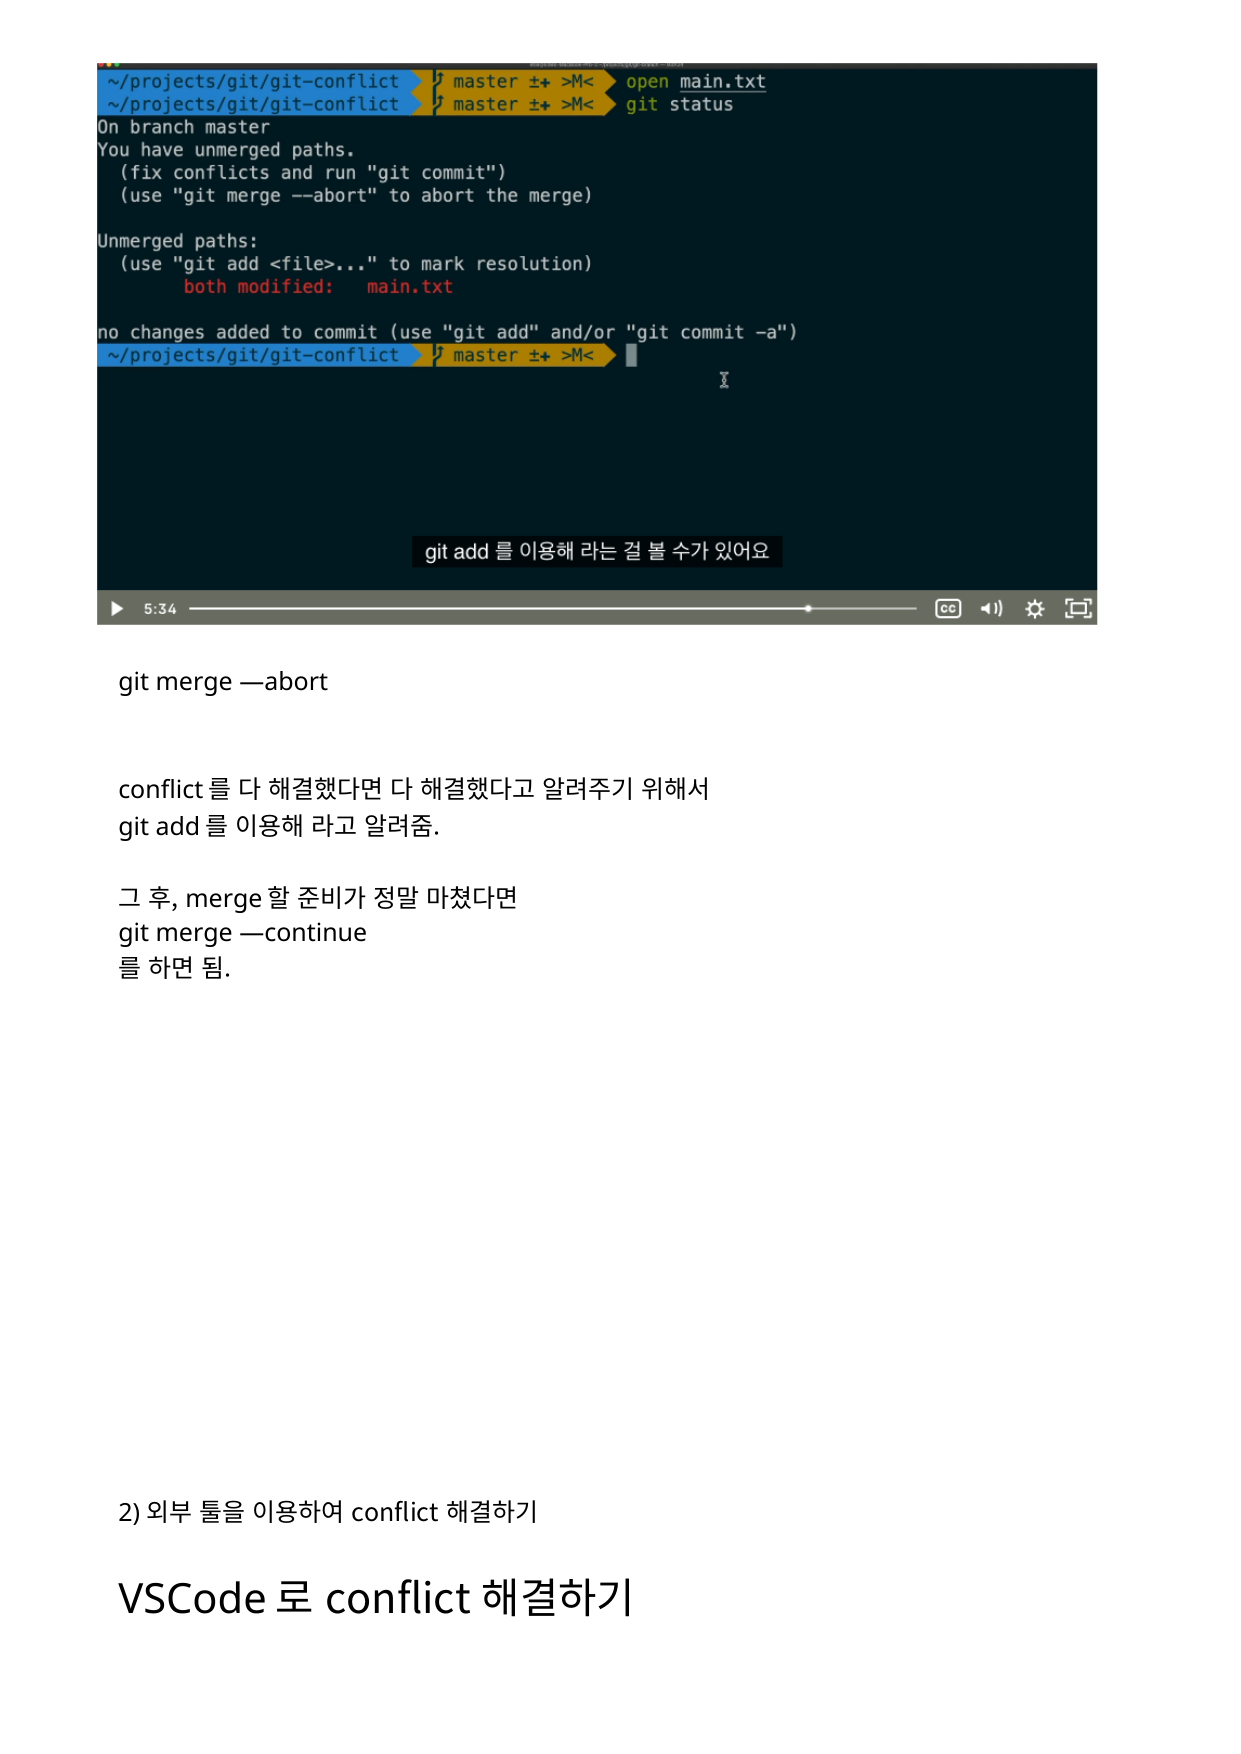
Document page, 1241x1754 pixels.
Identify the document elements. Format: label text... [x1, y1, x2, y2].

text 를 하면 됨. [118, 949, 1122, 985]
text VSCode로 conflict 해결하기 [118, 1565, 1122, 1626]
text conflict를 다 해결했다면 다 해결했다고 알려주기 위해서 [118, 770, 1122, 806]
text 그 후, merge할 준비가 정말 마쳤다면 [118, 878, 1122, 915]
text 2) 외부 툴을 이용하여 conflict 해결하기 [118, 1492, 1122, 1529]
text git add를 이용해 라고 알려줌. [118, 806, 1122, 842]
text git merge —continue [118, 915, 1122, 949]
picture [97, 63, 1096, 625]
